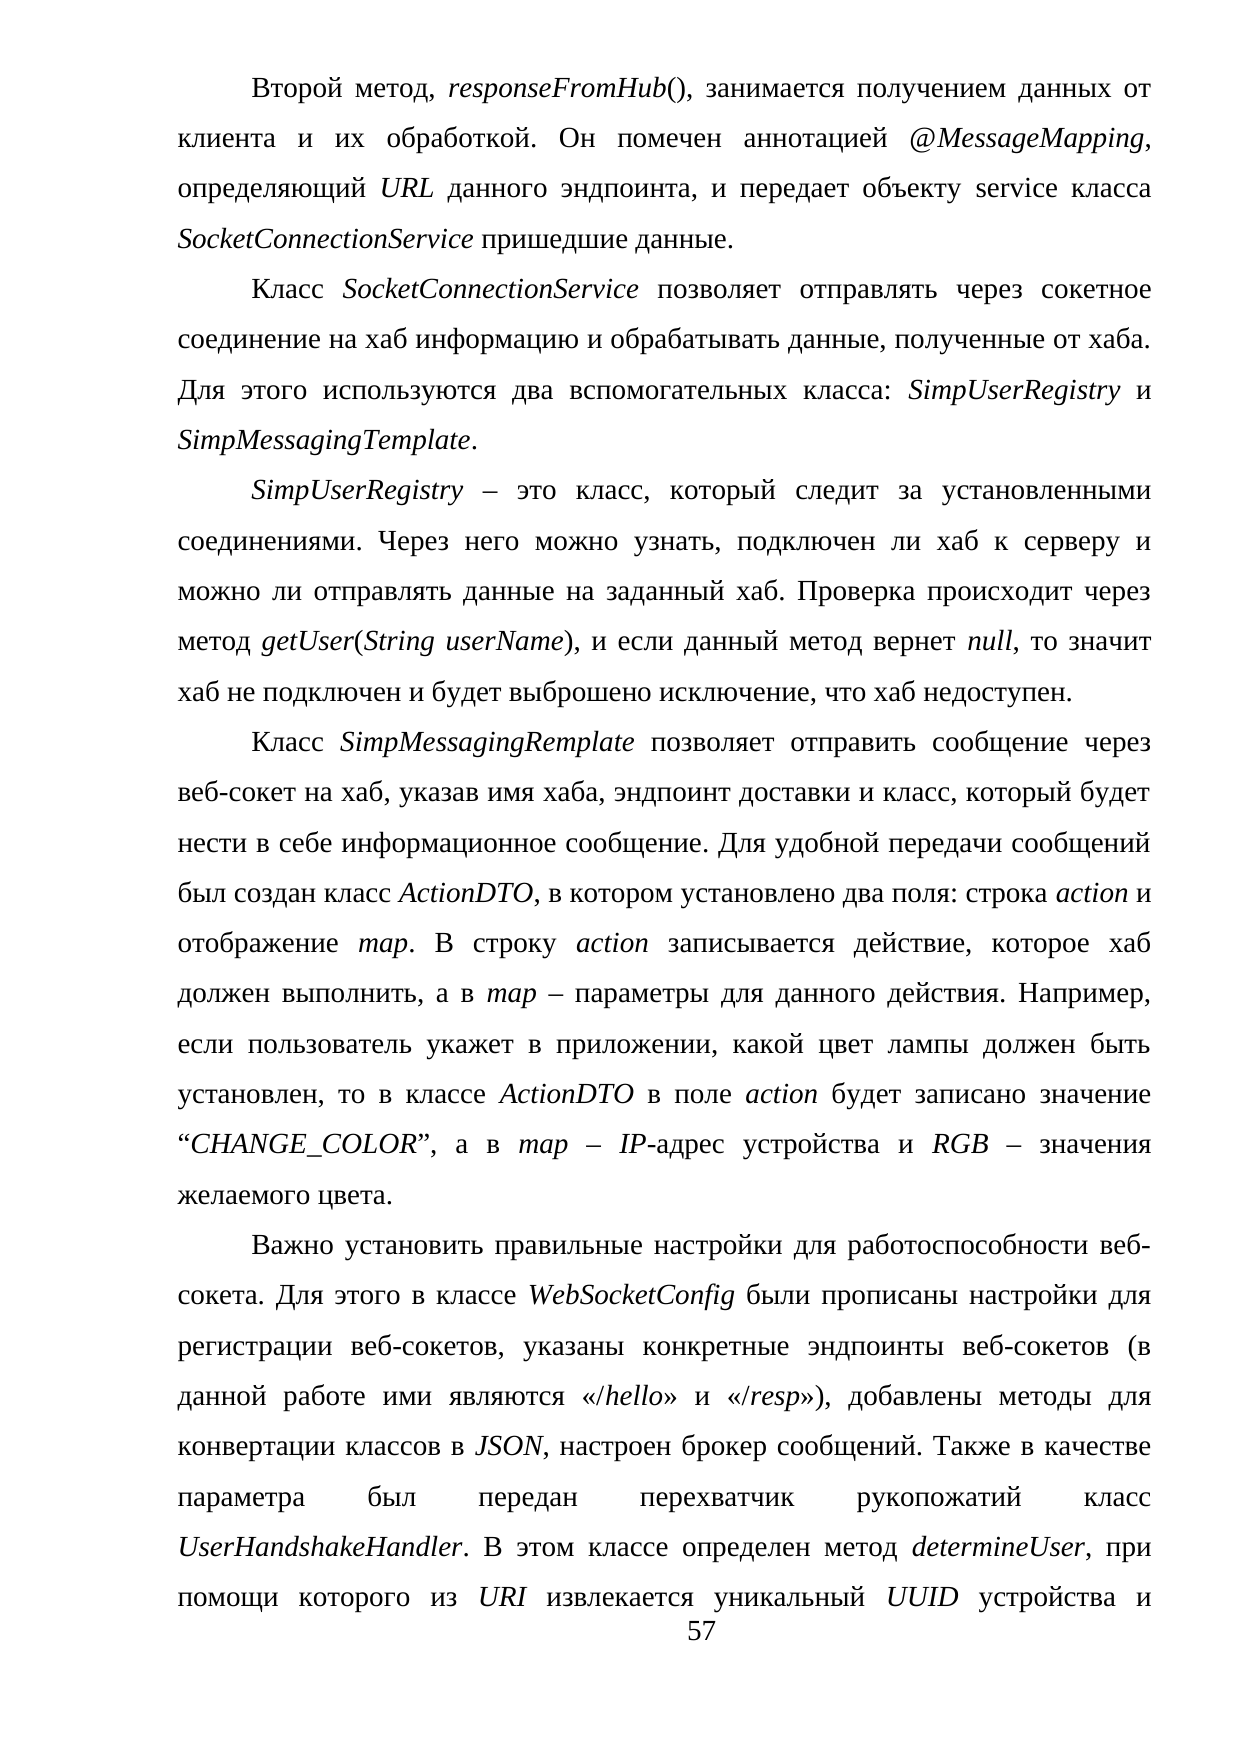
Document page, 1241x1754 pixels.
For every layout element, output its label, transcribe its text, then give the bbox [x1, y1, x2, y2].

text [177, 1227, 1152, 1613]
text Класс SocketConnectionService позволяет отправлять через сокетное соединение на хаб информацию и обрабатывать данные, полученные от хаба. Для этого используются два вспомогательных класса: SimpUserRegistry и SimpMessagingTemplate. [177, 271, 1152, 456]
text SimpUserRegistry – это класс, который следит за установленными соединениями. Через него можно узнать, подключен ли хаб к серверу и можно ли отправлять данные на заданный хаб. Проверка происходит через метод getUser(String userName), и если данный метод вернет null, то значит хаб не подключен и будет выброшено исключение, что хаб недоступен. [177, 472, 1152, 707]
text Второй метод, responseFromHub(), занимается получением данных от клиента и их обработкой. Он помечен аннотацией @MessageMapping, определяющий URL данного эндпоинта, и передает объекту service класса SocketConnectionService пришедшие данные. [177, 70, 1152, 254]
text Класс SimpMessagingRemplate позволяет отправить сообщение через веб-сокет на хаб, указав имя хаба, эндпоинт доставки и класс, который будет нести в себе информационное сообщение. Для удобной передачи сообщений был создан класс ActionDTO, в котором установлено два поля: строка action и отображение map. В строку action записывается действие, которое хаб должен выполнить, а в map – параметры для данного действия. Например, если пользователь укажет в приложении, какой цвет лампы должен быть установлен, то в классе ActionDTO в поле action будет записано значение “CHANGE_COLOR”, а в map – IP-адрес устройства и RGB – значения желаемого цвета. [177, 724, 1152, 1210]
